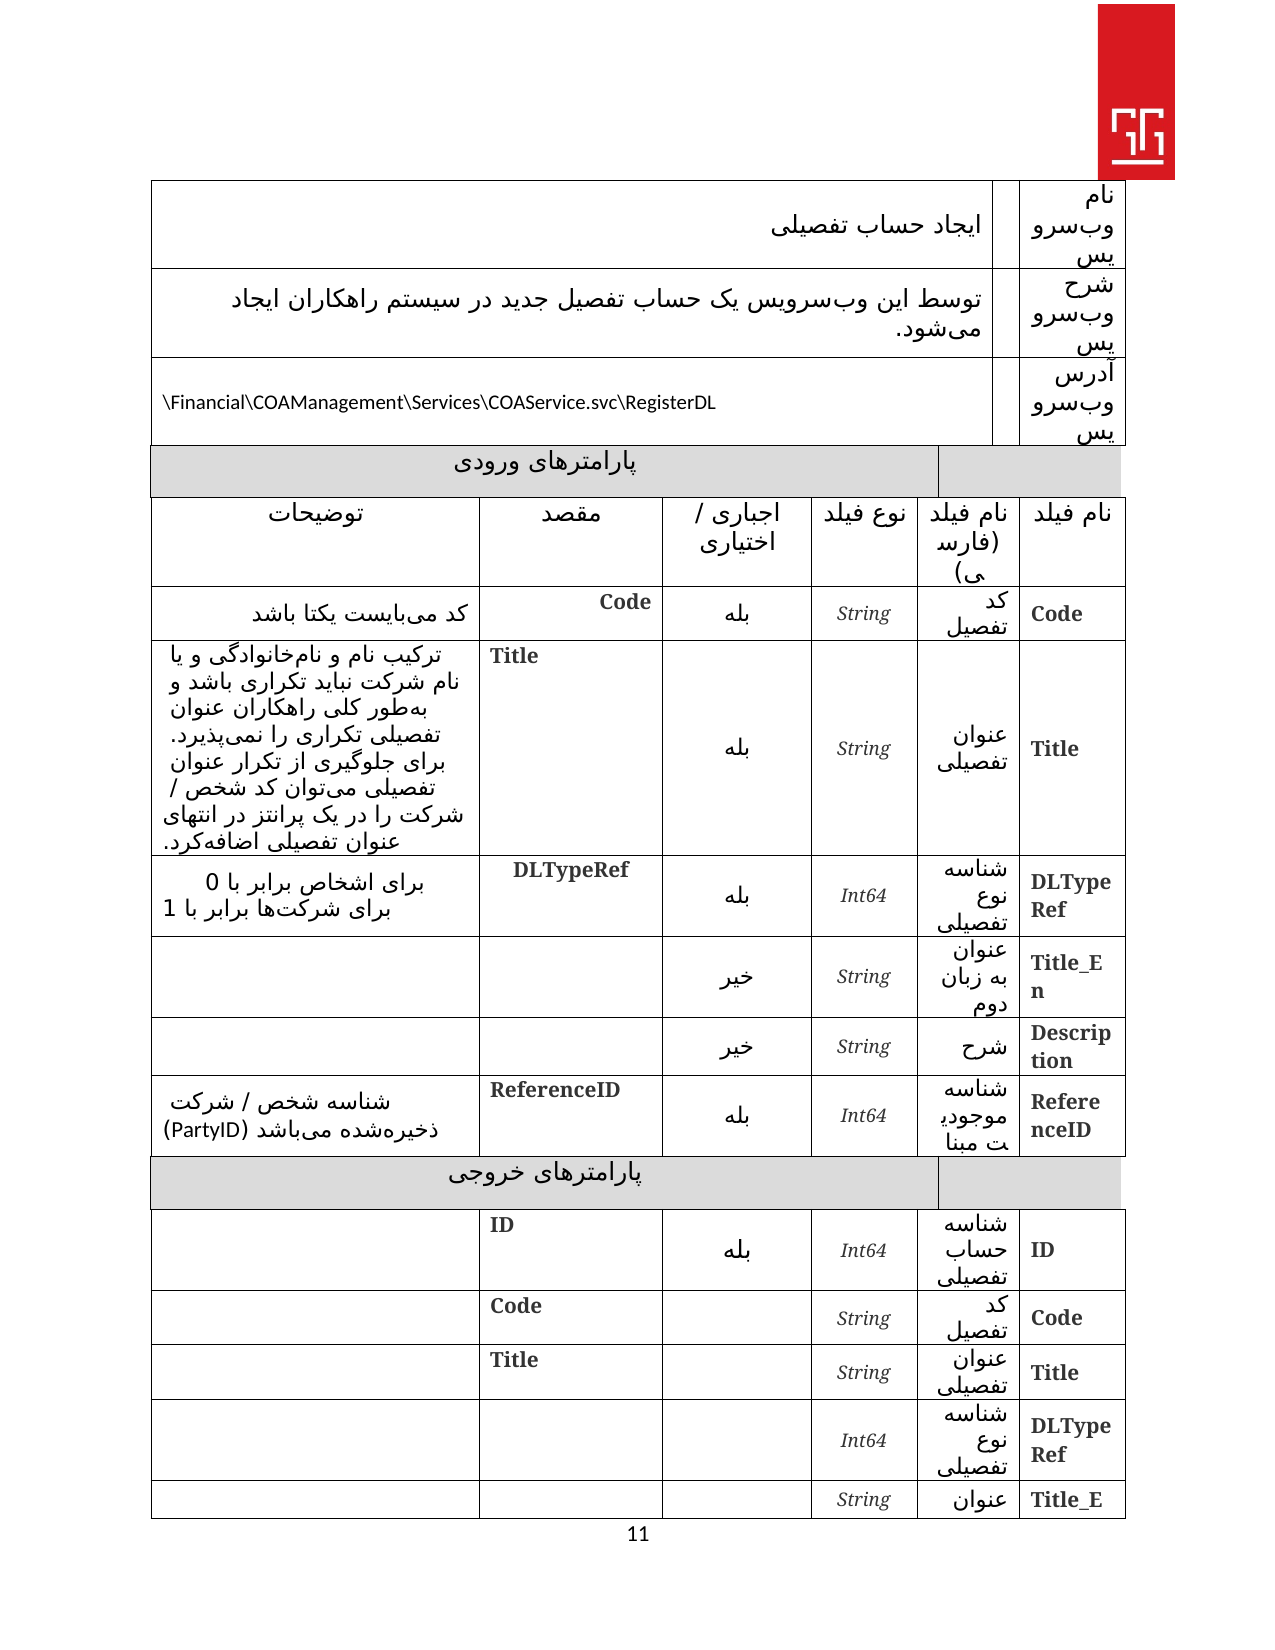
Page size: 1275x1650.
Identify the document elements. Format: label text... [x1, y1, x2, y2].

table_cell شناسه نوع تفصیلی [918, 1400, 1019, 1480]
table_cell بله [663, 1076, 811, 1156]
table_cell توسط این وب‌سرویس یک حساب تفصیل جدید در سیستم راهکاران ایجاد می‌شود. [152, 269, 992, 357]
table_header [993, 181, 1019, 268]
table_cell بله [663, 856, 811, 936]
table_cell Int64 [812, 1076, 917, 1156]
table_cell عنوان تفصیلی [918, 1345, 1019, 1399]
table_cell شناسه نوع تفصیلی [918, 856, 1019, 936]
table_cell [663, 1291, 811, 1344]
table_cell [480, 1400, 662, 1480]
table_cell خیر [663, 937, 811, 1017]
table_cell [152, 1291, 479, 1344]
table_cell شناسه موجودیت مبنا [918, 1076, 1019, 1156]
picture [1096, 4, 1175, 177]
table_cell String [812, 641, 917, 854]
table_cell DLTypeRef [1020, 856, 1125, 936]
table_header ایجاد حساب تفصیلی [152, 181, 992, 268]
table_cell [993, 358, 1019, 445]
table_cell String [812, 1291, 917, 1344]
table_cell نام فیلد [1020, 498, 1125, 586]
table_cell DLTypeRef [480, 856, 662, 936]
table_cell [663, 1400, 811, 1480]
table_cell String [812, 587, 917, 640]
table_cell [663, 1481, 811, 1518]
table_header نام وب‌سرویس [1020, 181, 1125, 268]
table_cell String [812, 1018, 917, 1074]
table_cell آدرس وب‌سرویس [1020, 358, 1125, 445]
table_cell Title_En [1020, 937, 1125, 1017]
table_cell Code [1020, 1291, 1125, 1344]
table_cell Title_En [1020, 1481, 1125, 1518]
table_cell String [812, 1481, 917, 1518]
table_cell پارامترهای خروجی [151, 1157, 938, 1209]
table_cell برای اشخاص برابر با 0 برای شرکت‌ها برابر با 1 [152, 856, 479, 936]
table_cell پارامترهای ورودی [151, 446, 938, 497]
table_cell Int64 [812, 1400, 917, 1480]
table_cell String [812, 937, 917, 1017]
table_cell ReferenceID [480, 1076, 662, 1156]
table_cell [939, 446, 1121, 497]
table_cell نام فیلد (فارسی) [918, 498, 1019, 586]
table_cell شرح [918, 1018, 1019, 1074]
table_cell [939, 1157, 1121, 1209]
table_cell DLTypeRef [1020, 1400, 1125, 1480]
table_cell بله [663, 587, 811, 640]
table_cell عنوان به زبان دوم [918, 937, 1019, 1017]
table_cell اجباری / اختیاری [663, 498, 811, 586]
table_cell [663, 1345, 811, 1399]
table_cell Title [480, 1345, 662, 1399]
table_cell نوع فیلد [812, 498, 917, 586]
table_cell [480, 1481, 662, 1518]
table_cell Code [480, 587, 662, 640]
table_cell \Financial\COAManagement\Services\COAService.svc\RegisterDL [152, 358, 992, 445]
table_cell [152, 937, 479, 1017]
table_cell عنوان تفصیلی [918, 641, 1019, 854]
table_cell خیر [663, 1018, 811, 1074]
table_cell کد می‌بایست یکتا باشد [152, 587, 479, 640]
table_cell عنوان به زبان دوم [918, 1481, 1019, 1518]
table_cell ترکیب نام و نام‌خانوادگی و یا نام شرکت نباید تکراری باشد و به‌طور کلی راهکاران عنوان تفصیلی تکراری را نمی‌پذیرد. برای جلوگیری از تکرار عنوان تفصیلی می‌توان کد شخص / شرکت را در یک پرانتز در انتهای عنوان تفصیلی اضافه‌کرد. [152, 641, 479, 854]
table_cell ID [480, 1210, 662, 1290]
table_cell [152, 1210, 479, 1290]
table_cell شناسه شخص / شرکت ذخیره‌شده می‌باشد (PartyID) [152, 1076, 479, 1156]
table_cell String [812, 1345, 917, 1399]
table_cell ID [1020, 1210, 1125, 1290]
table_cell توضیحات [152, 498, 479, 586]
table_cell Code [1020, 587, 1125, 640]
table_cell بله [663, 1210, 811, 1290]
table_cell ReferenceID [1020, 1076, 1125, 1156]
table_cell Title [1020, 641, 1125, 854]
table_cell [152, 1345, 479, 1399]
table_cell [152, 1018, 479, 1074]
table_cell Code [480, 1291, 662, 1344]
table_cell Title [480, 641, 662, 854]
table_cell [480, 937, 662, 1017]
table_cell شناسه حساب تفصیلی [918, 1210, 1019, 1290]
table_cell کد تفصیل [918, 587, 1019, 640]
table_cell [152, 1400, 479, 1480]
table_cell [480, 1018, 662, 1074]
table_cell Title [1020, 1345, 1125, 1399]
table_cell [993, 269, 1019, 357]
table_cell Description [1020, 1018, 1125, 1074]
table_cell Int64 [812, 1210, 917, 1290]
table_cell بله [663, 641, 811, 854]
table_cell کد تفصیل [918, 1291, 1019, 1344]
table_cell مقصد [480, 498, 662, 586]
table_cell Int64 [812, 856, 917, 936]
table_cell [152, 1481, 479, 1518]
table_cell شرح وب‌سرویس [1020, 269, 1125, 357]
